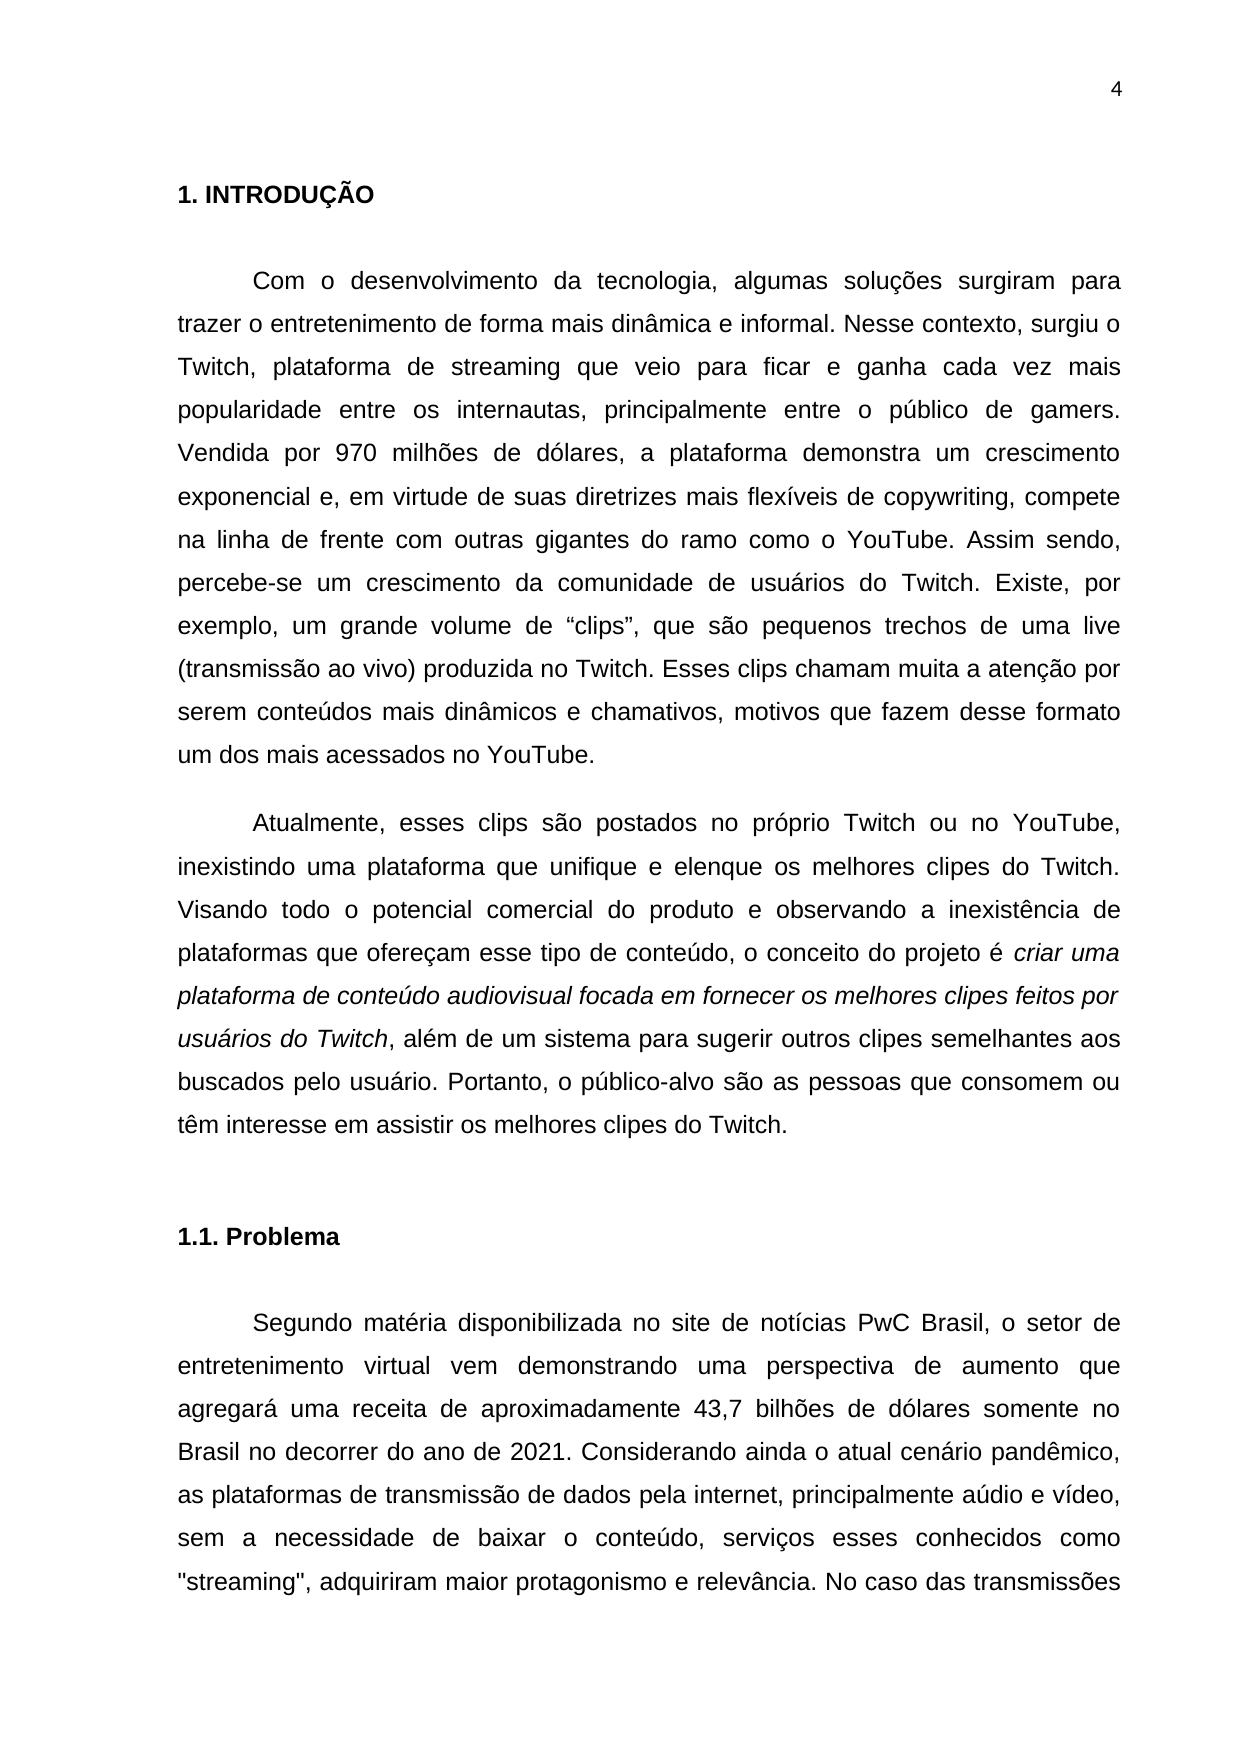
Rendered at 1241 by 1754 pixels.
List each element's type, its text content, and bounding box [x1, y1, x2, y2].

text Atualmente, esses clips são postados no próprio Twitch ou no YouTube, inexistindo uma plataforma que unifique e elenque os melhores clipes do Twitch. Visando todo o potencial comercial do produto e observando a inexistência de plataformas que ofereçam esse tipo de conteúdo, o conceito do projeto é criar uma plataforma de conteúdo audiovisual focada em fornecer os melhores clipes feitos por usuários do Twitch, além de um sistema para sugerir outros clipes semelhantes aos buscados pelo usuário. Portanto, o público-alvo são as pessoas que consomem ou têm interesse em assistir os melhores clipes do Twitch. [177, 808, 1122, 1139]
subtitle 1.1. Problema [177, 1221, 1122, 1250]
subtitle 1. INTRODUÇÃO [177, 179, 1122, 208]
text Com o desenvolvimento da tecnologia, algumas soluções surgiram para trazer o entretenimento de forma mais dinâmica e informal. Nesse contexto, surgiu o Twitch, plataforma de streaming que veio para ficar e ganha cada vez mais popularidade entre os internautas, principalmente entre o público de gamers. Vendida por 970 milhões de dólares, a plataforma demonstra um crescimento exponencial e, em virtude de suas diretrizes mais flexíveis de copywriting, compete na linha de frente com outras gigantes do ramo como o YouTube. Assim sendo, percebe-se um crescimento da comunidade de usuários do Twitch. Existe, por exemplo, um grande volume de “clips”, que são pequenos trechos de uma live (transmissão ao vivo) produzida no Twitch. Esses clips chamam muita a atenção por serem conteúdos mais dinâmicos e chamativos, motivos que fazem desse formato um dos mais acessados no YouTube. [177, 266, 1122, 769]
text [177, 1308, 1122, 1595]
